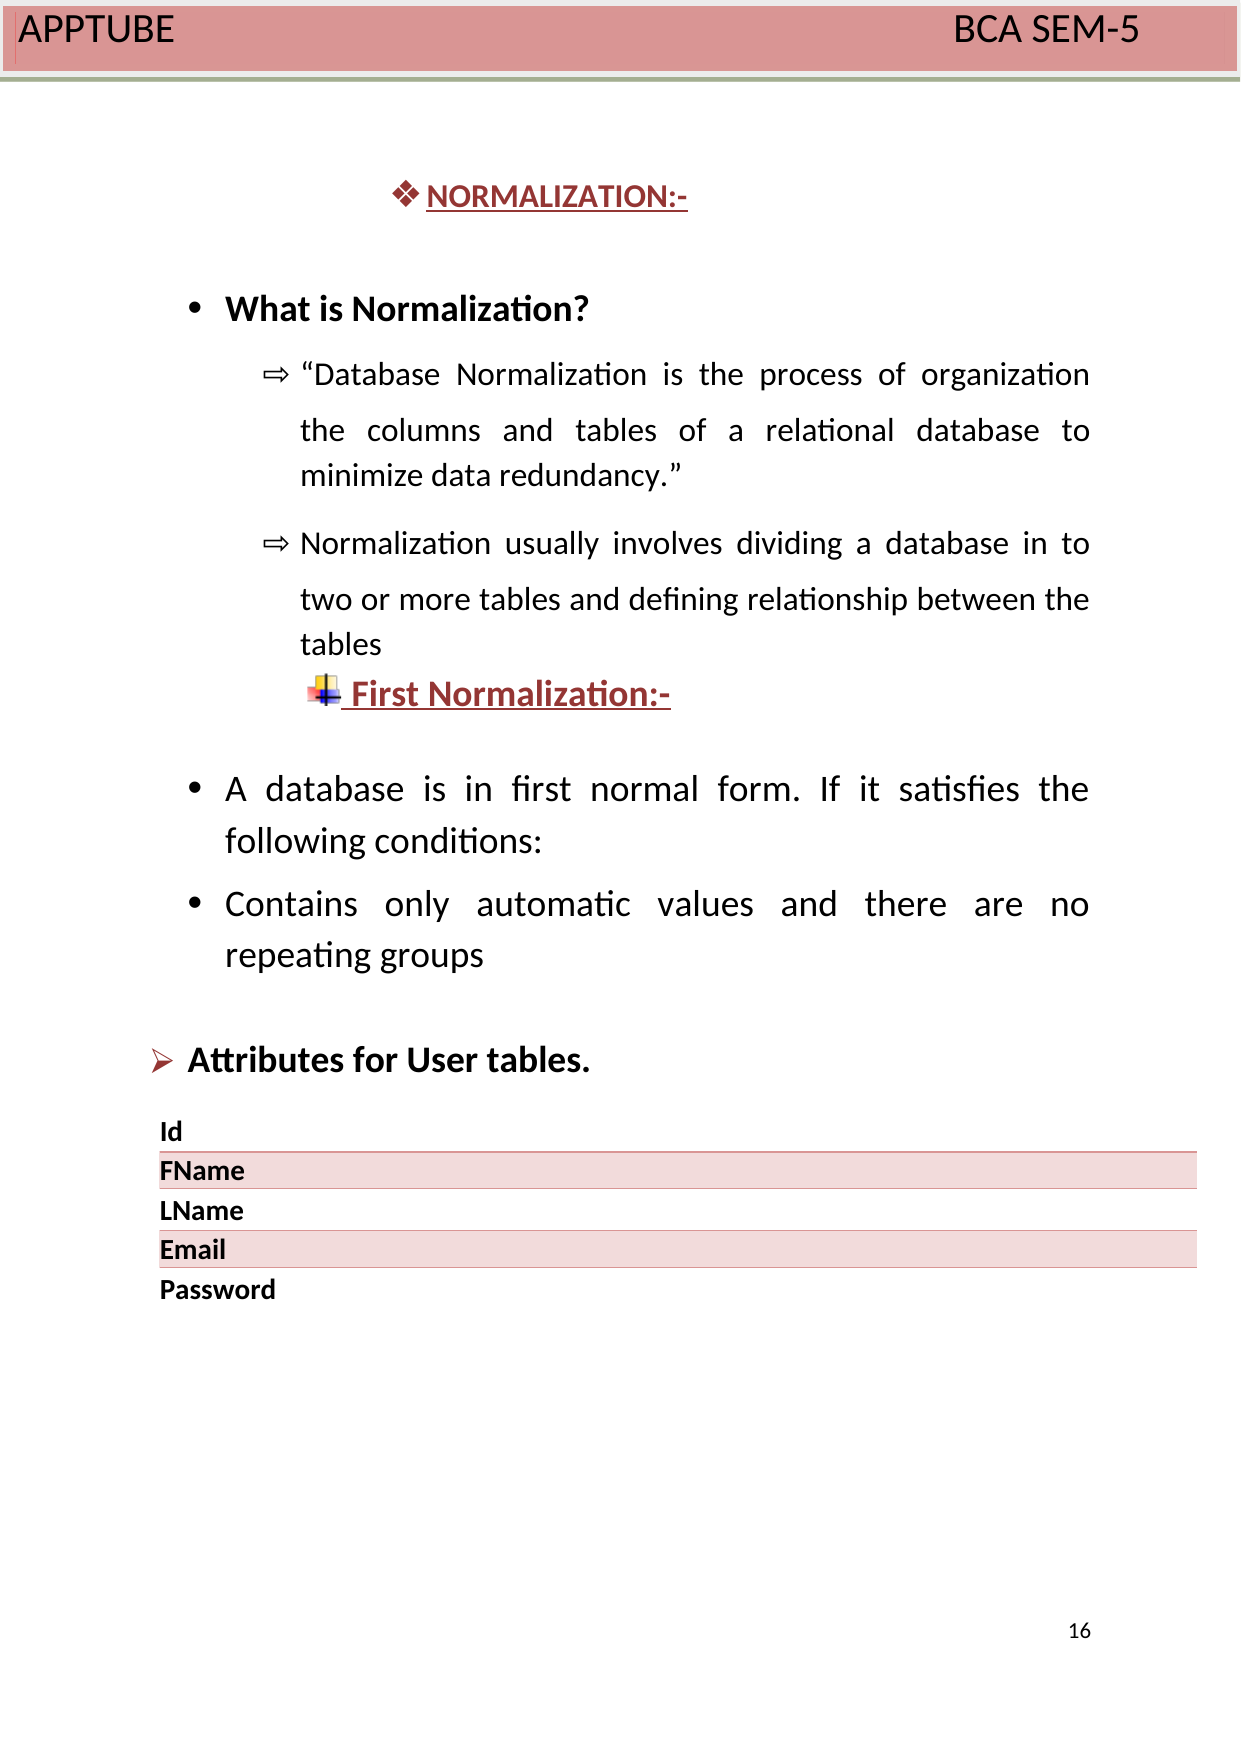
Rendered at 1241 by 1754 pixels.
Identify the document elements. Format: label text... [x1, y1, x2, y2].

text Email [159, 1231, 1197, 1268]
list “Database Normalization is the process of organization the columns and tables of a relational database to minimize data redundancy.” [262, 336, 1091, 494]
text Id [159, 1113, 1197, 1148]
list Contains only automatic values and there are no repeating groups [187, 877, 1091, 977]
list Attributes for User tables. [150, 1023, 1144, 1091]
picture [0, 77, 1241, 82]
text LName [159, 1192, 1197, 1227]
picture [3, 12, 1237, 64]
picture [307, 672, 342, 706]
list Normalization usually involves dividing a database in to two or more tables and defining relationship between the tables [262, 505, 1091, 664]
list What is Normalization? [187, 282, 1091, 331]
text Password [159, 1271, 1197, 1307]
list A database is in first normal form. If it satisfies the following conditions: [187, 763, 1091, 862]
text FName [159, 1152, 1197, 1189]
text First Normalization:- [300, 669, 1091, 715]
list NORMALIZATION:- [389, 152, 1197, 229]
